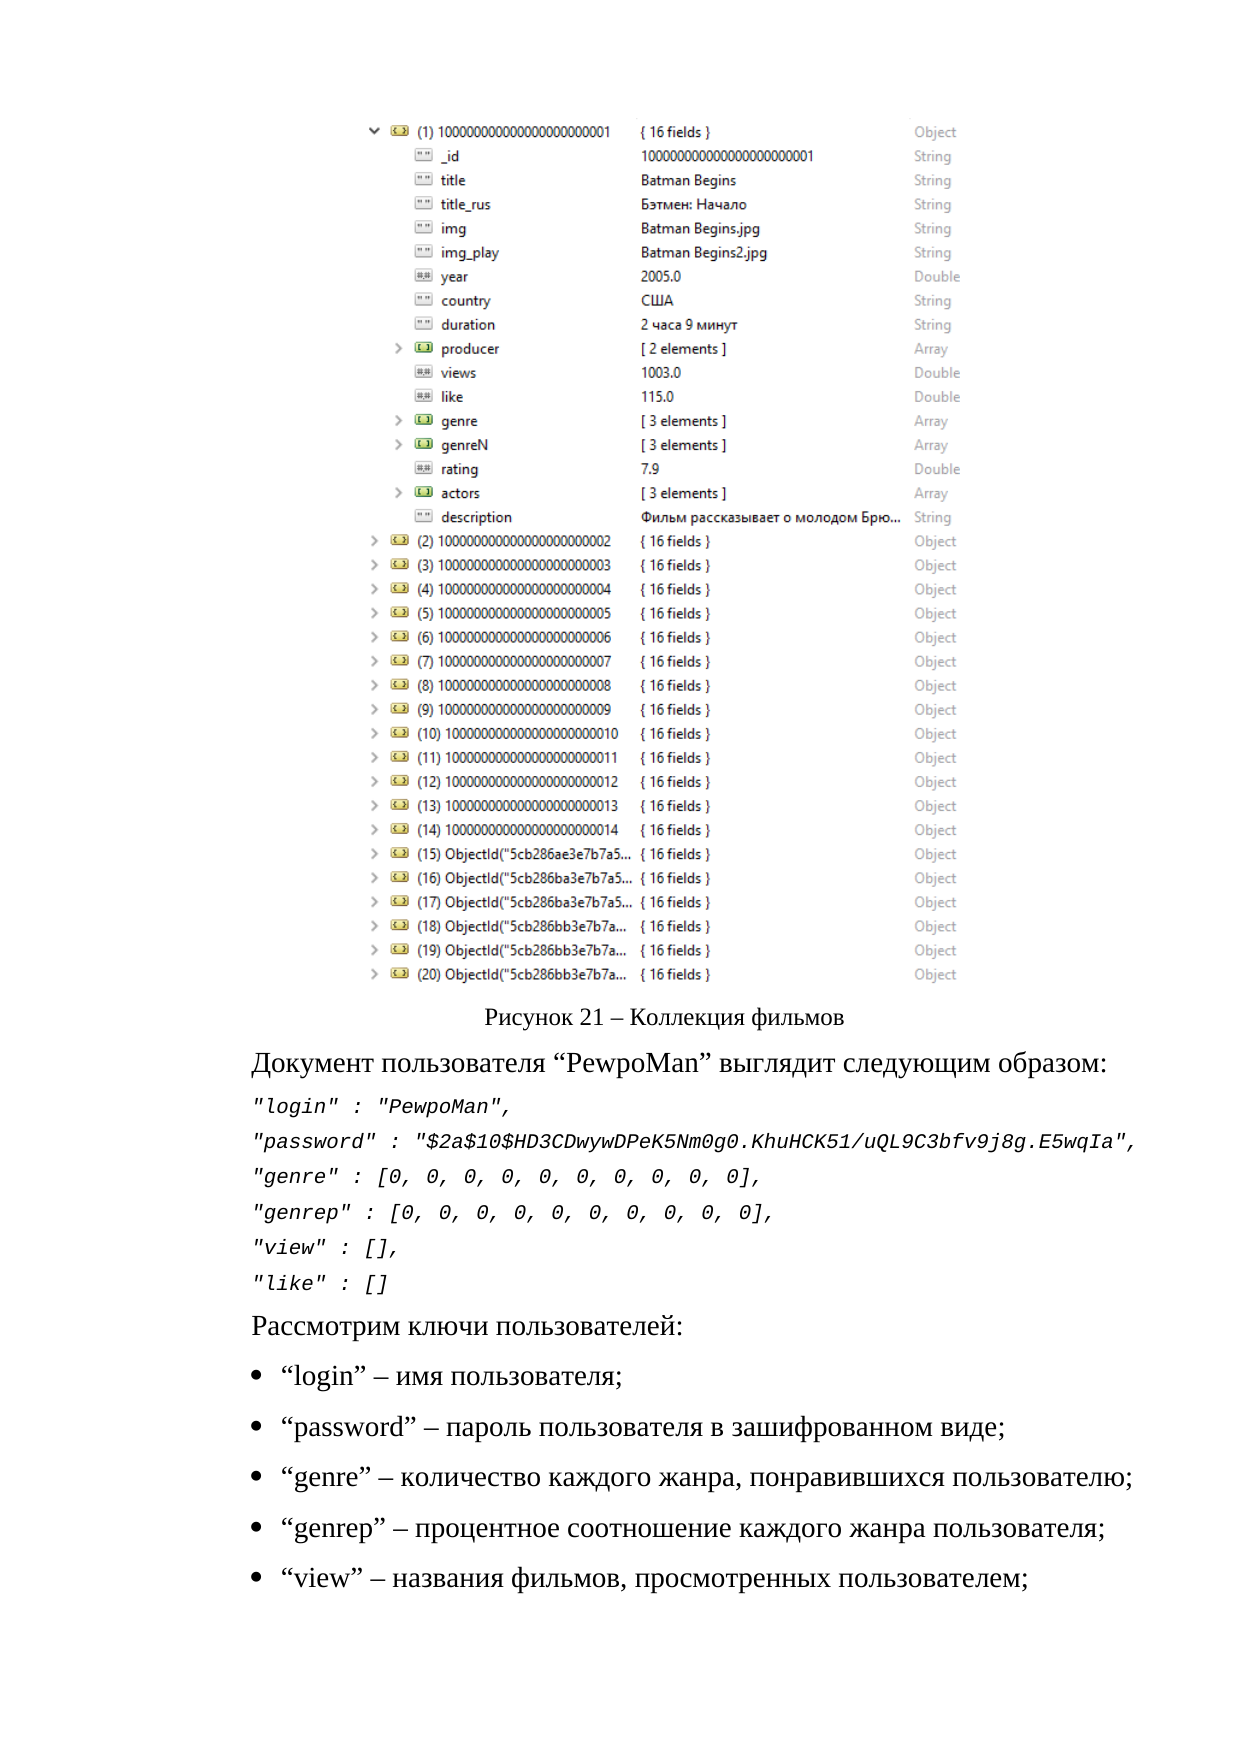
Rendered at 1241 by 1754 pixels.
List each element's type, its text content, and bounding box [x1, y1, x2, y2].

text Документ пользователя “PewpoMan” выглядит следующим образом: [177, 1045, 1152, 1079]
text "view" : [], [251, 1237, 1152, 1261]
text "login" : "PewpoMan", [251, 1096, 1152, 1119]
text “genrep” – процентное соотношение каждого жанра пользователя; [177, 1510, 1152, 1543]
text "like" : [] [251, 1273, 1152, 1296]
text “login” – имя пользователя; [177, 1358, 1152, 1392]
picture [369, 118, 960, 988]
text “password” – пароль пользователя в зашифрованном виде; [177, 1409, 1152, 1442]
text "password" : "$2a$10$HD3CDwywDPeK5Nm0g0.KhuHCK51/uQL9C3bfv9j8g.E5wqIa", [251, 1131, 1152, 1155]
text “genre” – количество каждого жанра, понравившихся пользователю; [177, 1459, 1152, 1493]
text Рассмотрим ключи пользователей: [177, 1308, 1152, 1342]
text “view” – названия фильмов, просмотренных пользователем; [177, 1560, 1152, 1594]
text "genrep" : [0, 0, 0, 0, 0, 0, 0, 0, 0, 0], [251, 1202, 1152, 1226]
text Рисунок 21 – Коллекция фильмов [177, 1002, 1152, 1031]
text "genre" : [0, 0, 0, 0, 0, 0, 0, 0, 0, 0], [251, 1166, 1152, 1190]
